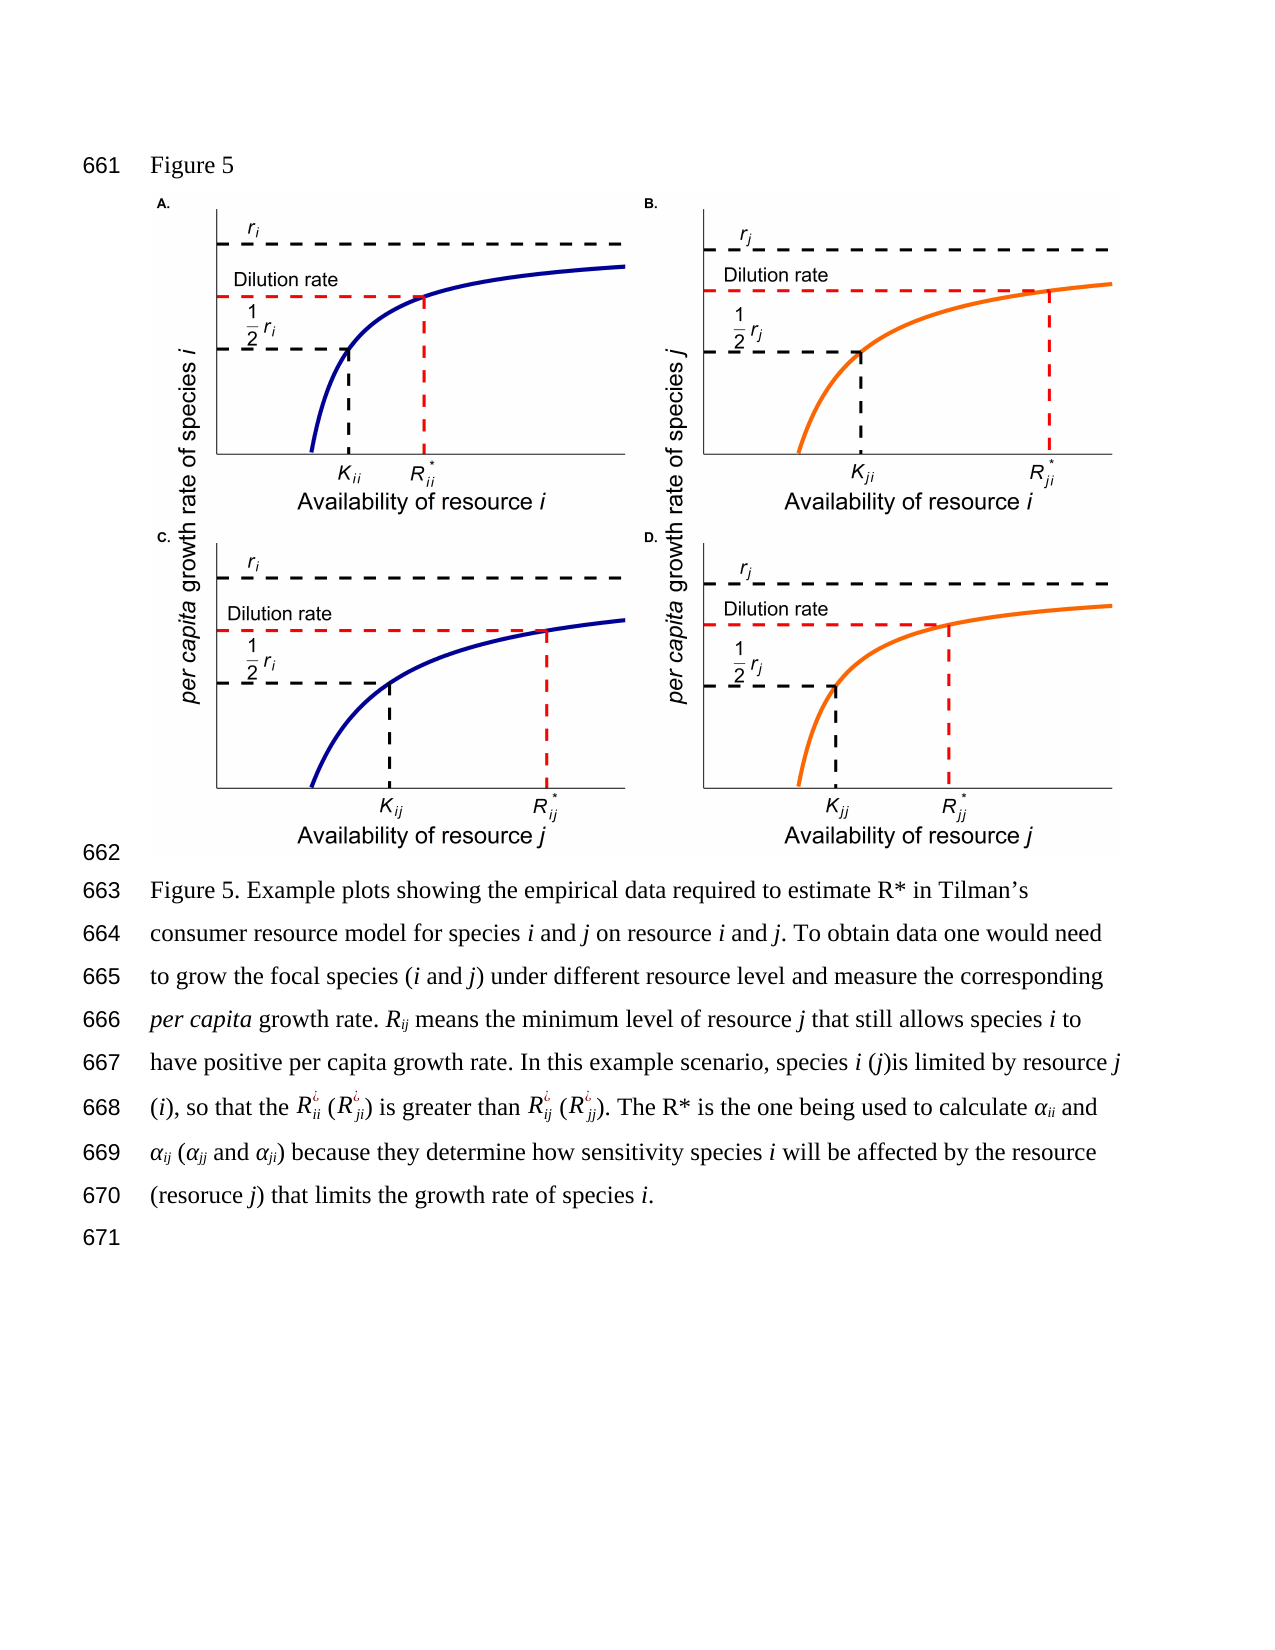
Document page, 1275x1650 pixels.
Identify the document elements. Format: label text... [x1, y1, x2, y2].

text Figure 5. Example plots showing the empirical data required to estimate R* in Tilman’s consumer resource model for species i and j on resource i and j. To obtain data one would need to grow the focal species (i and j) under different resource level and measure the corresponding per capita growth rate. Rij means the minimum level of resource j that still allows species i to have positive per capita growth rate. In this example scenario, species i (j)is limited by resource j (i), so that the () is greater than (). The R* is the one being used to calculate αii and αij (αjj and αji) because they determine how sensitivity species i will be affected by the resource (resoruce j) that limits the growth rate of species i. [150, 875, 1125, 1209]
picture [150, 193, 1124, 861]
text Figure 5 [150, 150, 1125, 179]
